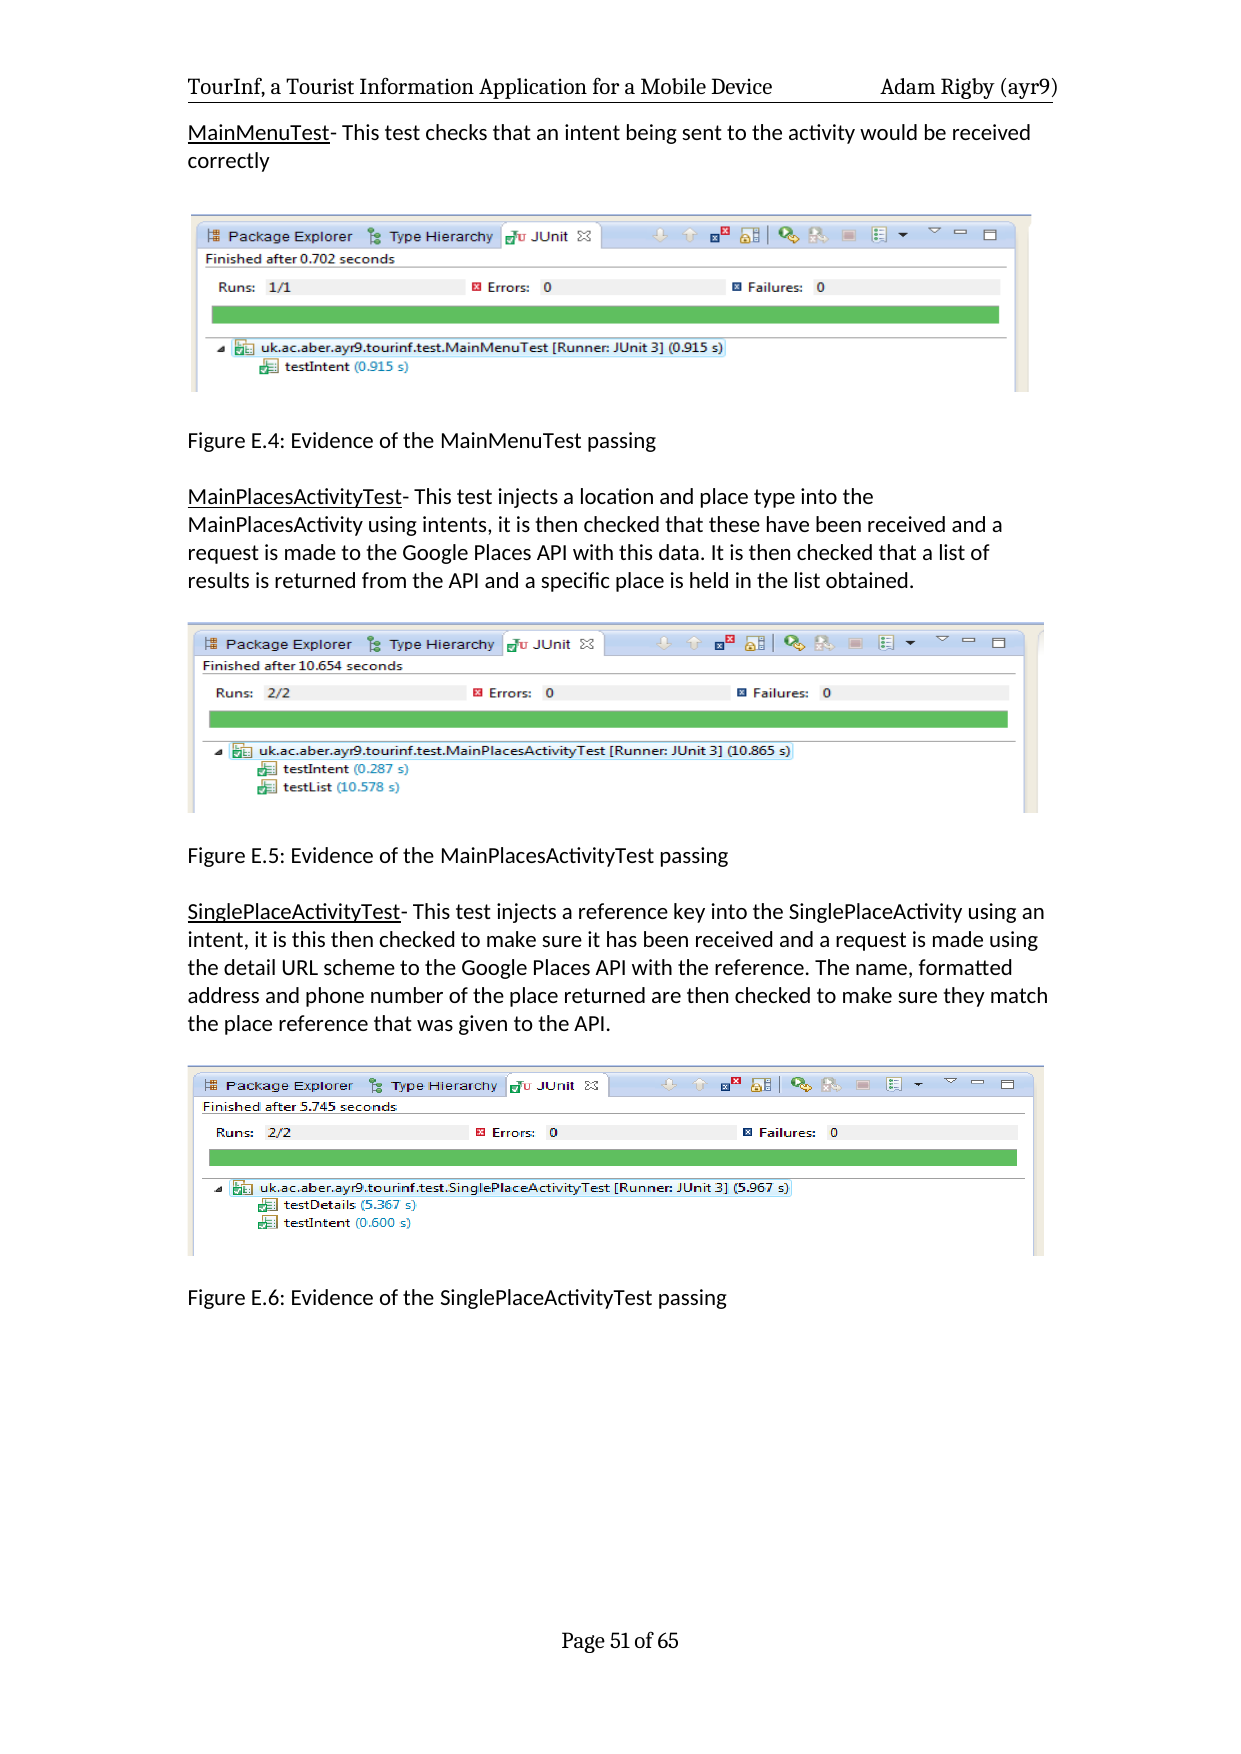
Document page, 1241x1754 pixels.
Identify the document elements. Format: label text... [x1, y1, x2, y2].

picture [187, 1065, 1044, 1256]
picture [187, 622, 1044, 813]
text Figure E.5: Evidence of the MainPlacesActivityTest passing [187, 841, 1053, 869]
picture [191, 214, 1032, 392]
text MainMenuTest- This test checks that an intent being sent to the activity would be received correctly [187, 118, 1053, 174]
text Figure E.4: Evidence of the MainMenuTest passing [187, 426, 1053, 454]
text SinglePlaceActivityTest- This test injects a reference key into the SinglePlaceActivity using an intent, it is this then checked to make sure it has been received and a request is made using the detail URL scheme to the Google Places API with the reference. The name, formatted address and phone number of the place returned are then checked to make sure they match the place reference that was given to the API. [187, 897, 1053, 1037]
text Figure E.6: Evidence of the SinglePlaceActivityTest passing [187, 1283, 1053, 1312]
text MainPlacesActivityTest- This test injects a location and place type into the MainPlacesActivity using intents, it is then checked that these have been received and a request is made to the Google Places API with this data. It is then checked that a list of results is returned from the API and a specific place is held in the list obtained. [187, 482, 1053, 594]
